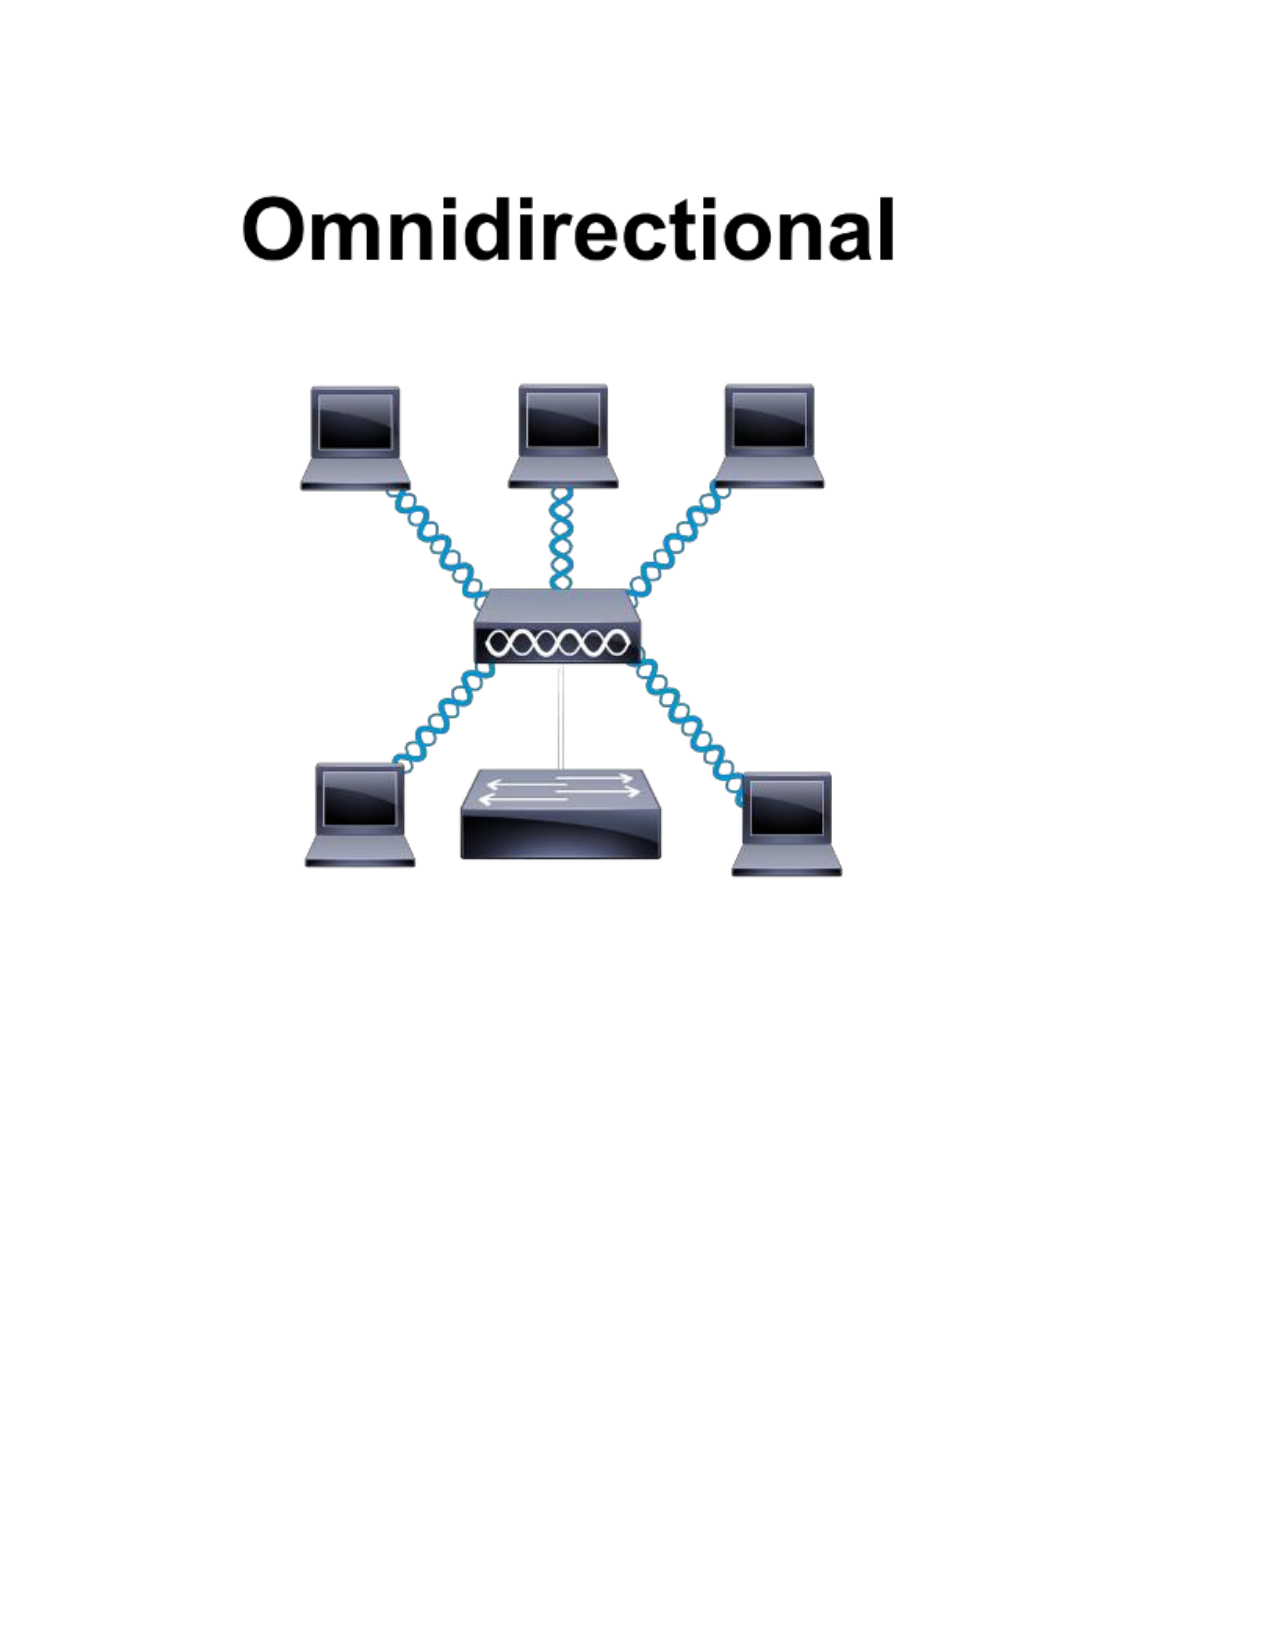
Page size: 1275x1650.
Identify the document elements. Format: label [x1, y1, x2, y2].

picture [187, 150, 951, 886]
